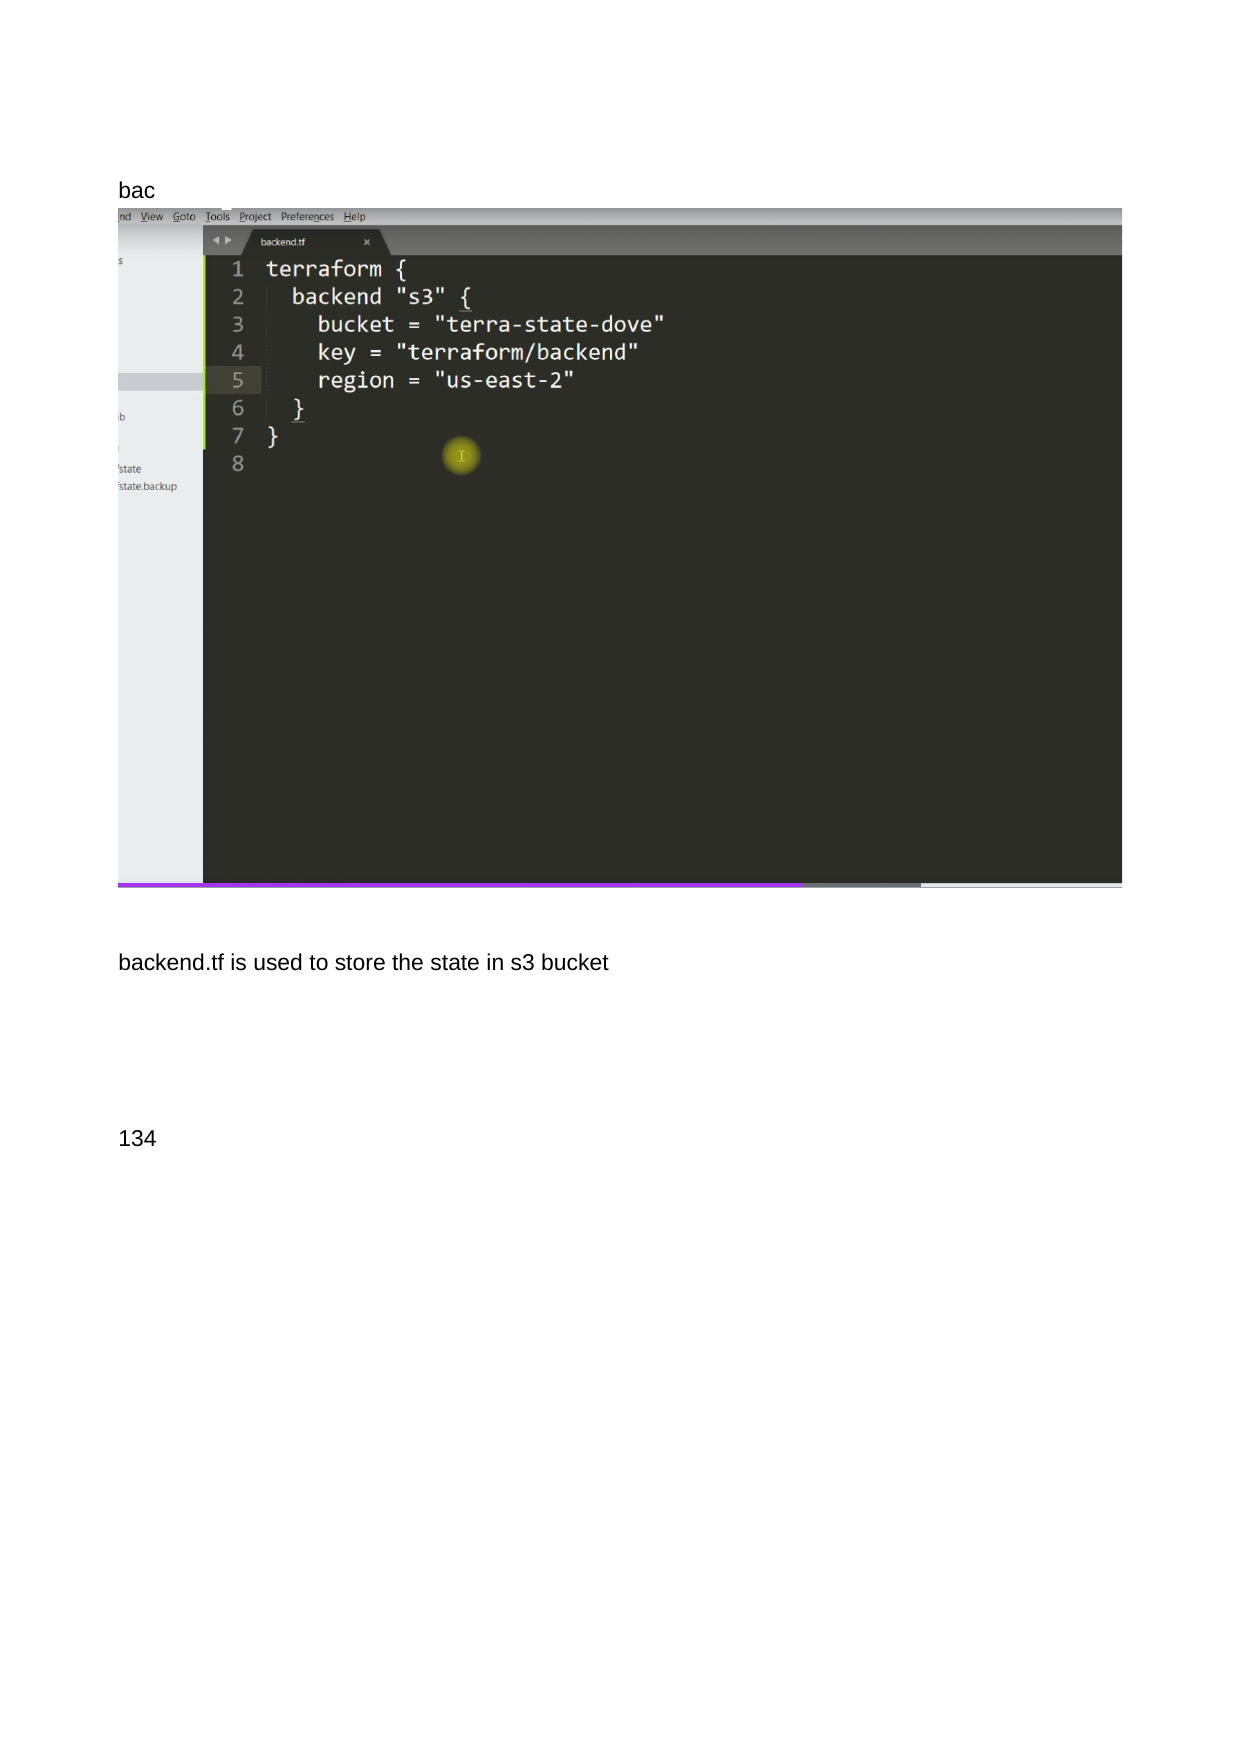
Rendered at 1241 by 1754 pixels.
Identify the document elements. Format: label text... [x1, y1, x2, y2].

text backend.tf is used to store the state in s3 bucket [118, 949, 1122, 975]
text bac [118, 177, 1122, 208]
text 134 [118, 1125, 1122, 1152]
picture [118, 208, 1123, 888]
